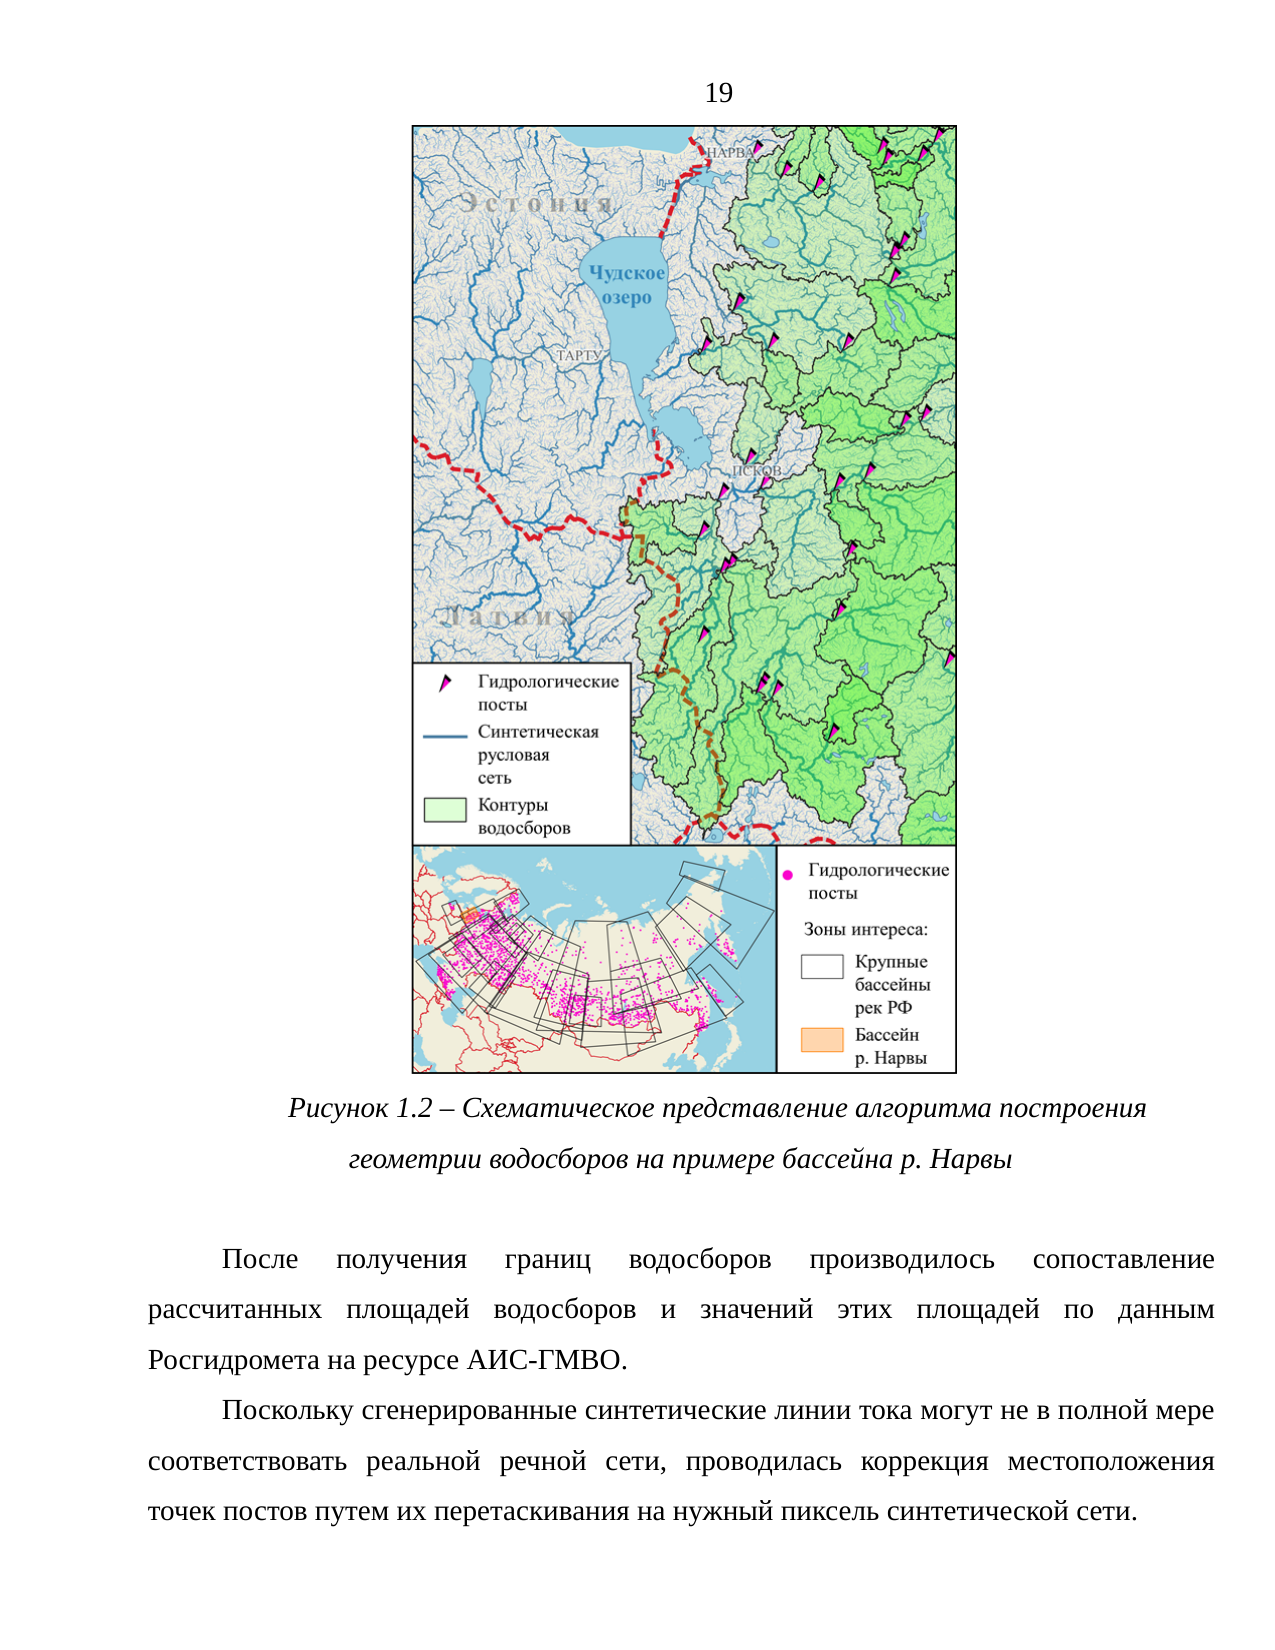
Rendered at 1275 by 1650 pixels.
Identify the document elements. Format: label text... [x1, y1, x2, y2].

text Рисунок 1.2 – Схематическое представление алгоритма построения геометрии водосборов на примере бассейна р. Нарвы [148, 1090, 1216, 1174]
text После получения границ водосборов производилось сопоставление рассчитанных площадей водосборов и значений этих площадей по данным Росгидромета на ресурсе АИС-ГМВО. [148, 1241, 1216, 1376]
picture [406, 125, 957, 1074]
text Поскольку сгенерированные синтетические линии тока могут не в полной мере соответствовать реальной речной сети, проводилась коррекция местоположения точек постов путем их перетаскивания на нужный пиксель синтетической сети. [148, 1392, 1216, 1526]
